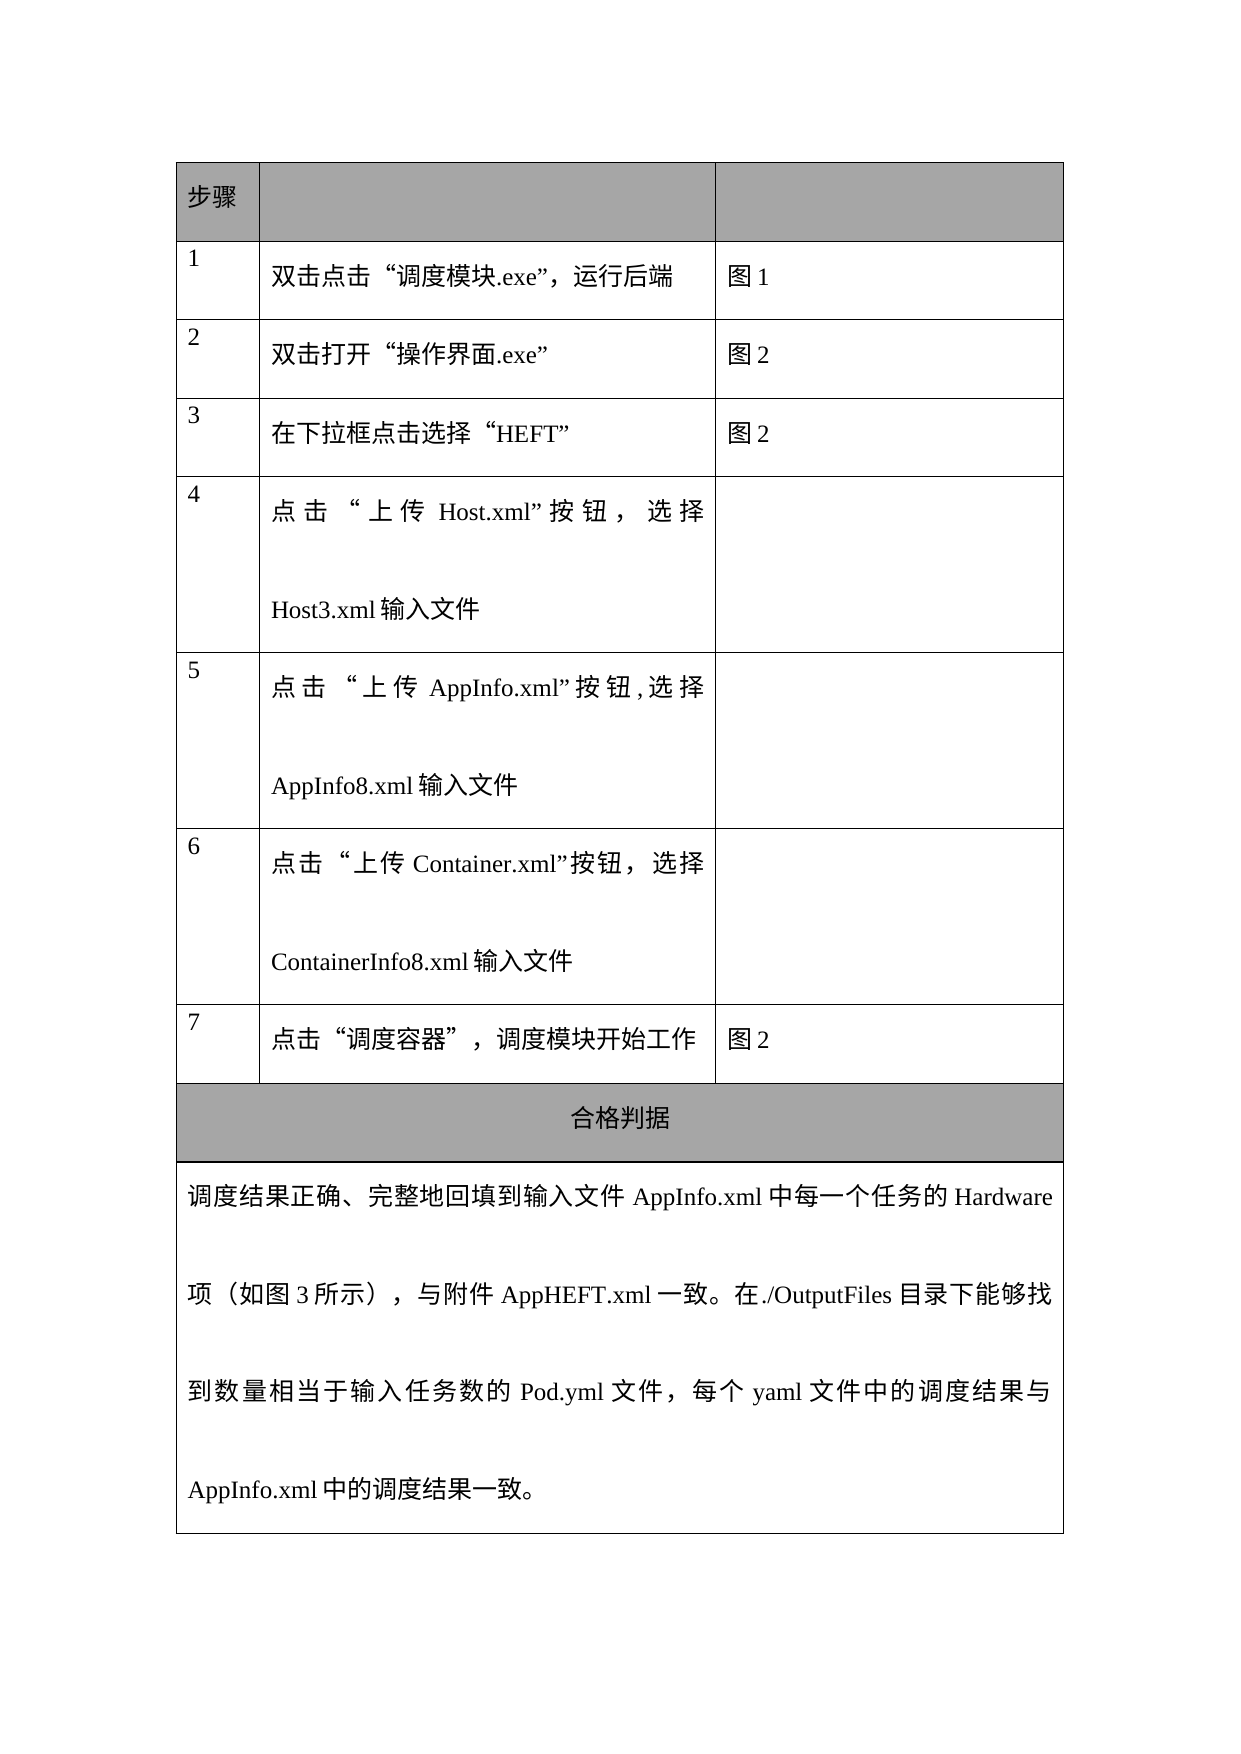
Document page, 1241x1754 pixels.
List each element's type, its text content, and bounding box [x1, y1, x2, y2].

table_cell 6 [177, 829, 259, 1004]
table_cell [716, 829, 1063, 1004]
table_cell [716, 477, 1063, 652]
table_cell 点击“上传Host.xml”按钮，选择Host3.xml输入文件 [260, 477, 715, 652]
table_cell 图2 [716, 1005, 1063, 1083]
table_cell 图2 [716, 399, 1063, 476]
table_cell 图1 [716, 242, 1063, 319]
table_cell 调度结果正确、完整地回填到输入文件AppInfo.xml中每一个任务的Hardware项（如图3所示），与附件AppHEFT.xml一致。在./OutputFiles目录下能够找到数量相当于输入任务数的Pod.yml文件，每个yaml文件中的调度结果与AppInfo.xml中的调度结果一致。 [177, 1163, 1063, 1532]
table_cell 点击“调度容器”，调度模块开始工作 [260, 1005, 715, 1083]
table_cell 双击点击“调度模块.exe”，运行后端 [260, 242, 715, 319]
table_cell 点击“上传Container.xml”按钮，选择ContainerInfo8.xml输入文件 [260, 829, 715, 1004]
table_cell 双击打开“操作界面.exe” [260, 320, 715, 398]
table_cell 2 [177, 320, 259, 398]
table_cell 操作图示 [716, 163, 1063, 241]
table_cell 图2 [716, 320, 1063, 398]
table_cell 5 [177, 653, 259, 828]
table_cell 操作内容 [260, 163, 715, 241]
table_cell 4 [177, 477, 259, 652]
table_cell 点击“上传AppInfo.xml”按钮,选择AppInfo8.xml输入文件 [260, 653, 715, 828]
table_cell 3 [177, 399, 259, 476]
table_cell 合格判据 [177, 1084, 1063, 1161]
table_cell 测试步骤 [177, 163, 259, 241]
table_cell 在下拉框点击选择“HEFT” [260, 399, 715, 476]
table_cell 1 [177, 242, 259, 319]
table_cell 7 [177, 1005, 259, 1083]
table_cell [716, 653, 1063, 828]
